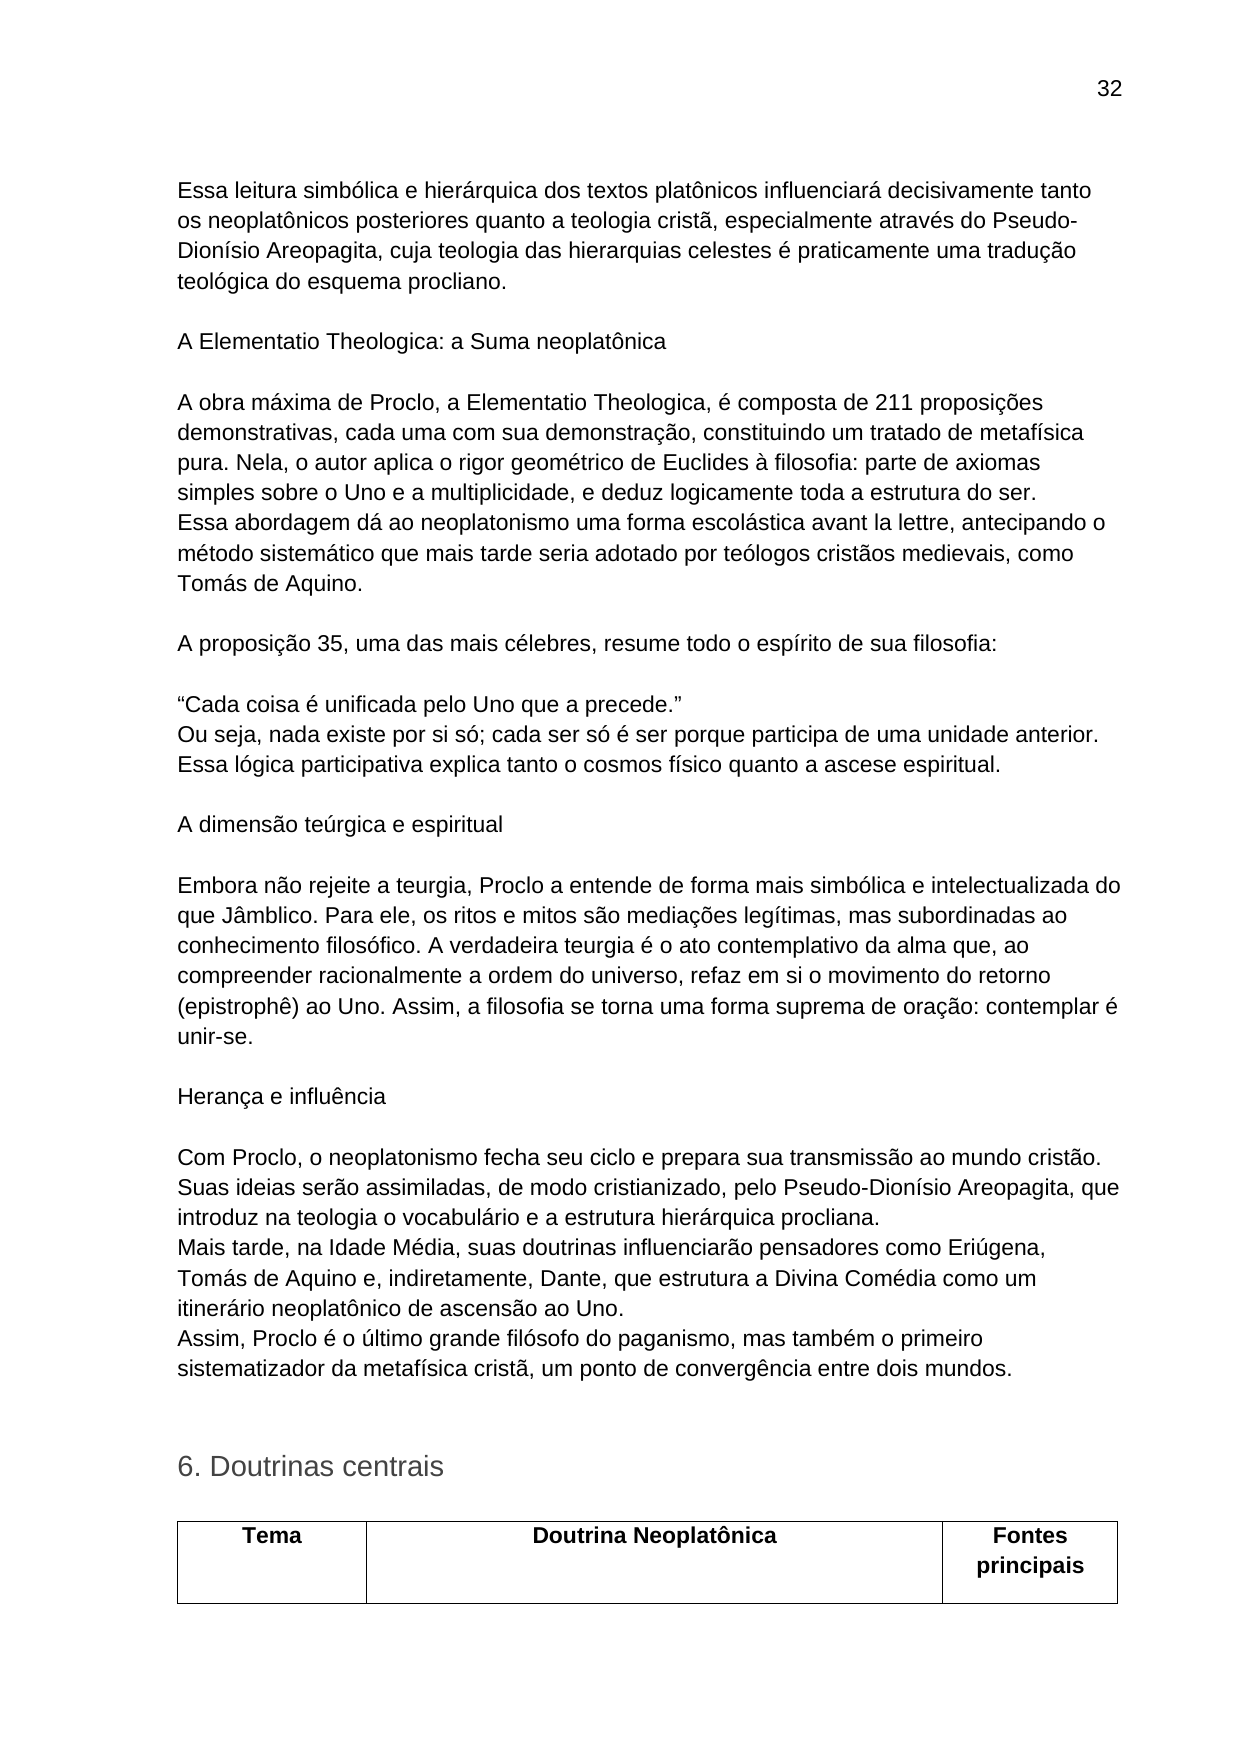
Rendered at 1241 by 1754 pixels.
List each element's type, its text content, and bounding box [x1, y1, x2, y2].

text “Cada coisa é unificada pelo Uno que a precede.” [177, 691, 1122, 717]
table_header Fontes principais [943, 1522, 1117, 1603]
text A obra máxima de Proclo, a Elementatio Theologica, é composta de 211 proposições demonstrativas, cada uma com sua demonstração, constituindo um tratado de metafísica pura. Nela, o autor aplica o rigor geométrico de Euclides à filosofia: parte de axiomas simples sobre o Uno e a multiplicidade, e deduz logicamente toda a estrutura do ser. [177, 388, 1122, 506]
table_header Doutrina Neoplatônica [367, 1522, 942, 1603]
text Com Proclo, o neoplatonismo fecha seu ciclo e prepara sua transmissão ao mundo cristão. Suas ideias serão assimiladas, de modo cristianizado, pelo Pseudo-Dionísio Areopagita, que introduz na teologia o vocabulário e a estrutura hierárquica procliana. [177, 1144, 1122, 1231]
text Ou seja, nada existe por si só; cada ser só é ser porque participa de uma unidade anterior. Essa lógica participativa explica tanto o cosmos físico quanto a ascese espiritual. [177, 721, 1122, 777]
text Embora não rejeite a teurgia, Proclo a entende de forma mais simbólica e intelectualizada do que Jâmblico. Para ele, os ritos e mitos são mediações legítimas, mas subordinadas ao conhecimento filosófico. A verdadeira teurgia é o ato contemplativo da alma que, ao compreender racionalmente a ordem do universo, refaz em si o movimento do retorno (epistrophê) ao Uno. Assim, a filosofia se torna uma forma suprema de oração: contemplar é unir-se. [177, 872, 1122, 1049]
table_header Tema [178, 1522, 366, 1603]
text Assim, Proclo é o último grande filósofo do paganismo, mas também o primeiro sistematizador da metafísica cristã, um ponto de convergência entre dois mundos. [177, 1325, 1122, 1382]
subtitle 6. Doutrinas centrais [177, 1449, 1122, 1482]
text Mais tarde, na Idade Média, suas doutrinas influenciarão pensadores como Eriúgena, Tomás de Aquino e, indiretamente, Dante, que estrutura a Divina Comédia como um itinerário neoplatônico de ascensão ao Uno. [177, 1234, 1122, 1321]
text Essa leitura simbólica e hierárquica dos textos platônicos influenciará decisivamente tanto os neoplatônicos posteriores quanto a teologia cristã, especialmente através do Pseudo-Dionísio Areopagita, cuja teologia das hierarquias celestes é praticamente uma tradução teológica do esquema procliano. [177, 177, 1122, 294]
text Essa abordagem dá ao neoplatonismo uma forma escolástica avant la lettre, antecipando o método sistemático que mais tarde seria adotado por teólogos cristãos medievais, como Tomás de Aquino. [177, 509, 1122, 596]
text A dimensão teúrgica e espiritual [177, 811, 1122, 838]
text A Elementatio Theologica: a Suma neoplatônica [177, 328, 1122, 354]
text Herança e influência [177, 1083, 1122, 1110]
text A proposição 35, uma das mais célebres, resume todo o espírito de sua filosofia: [177, 630, 1122, 657]
